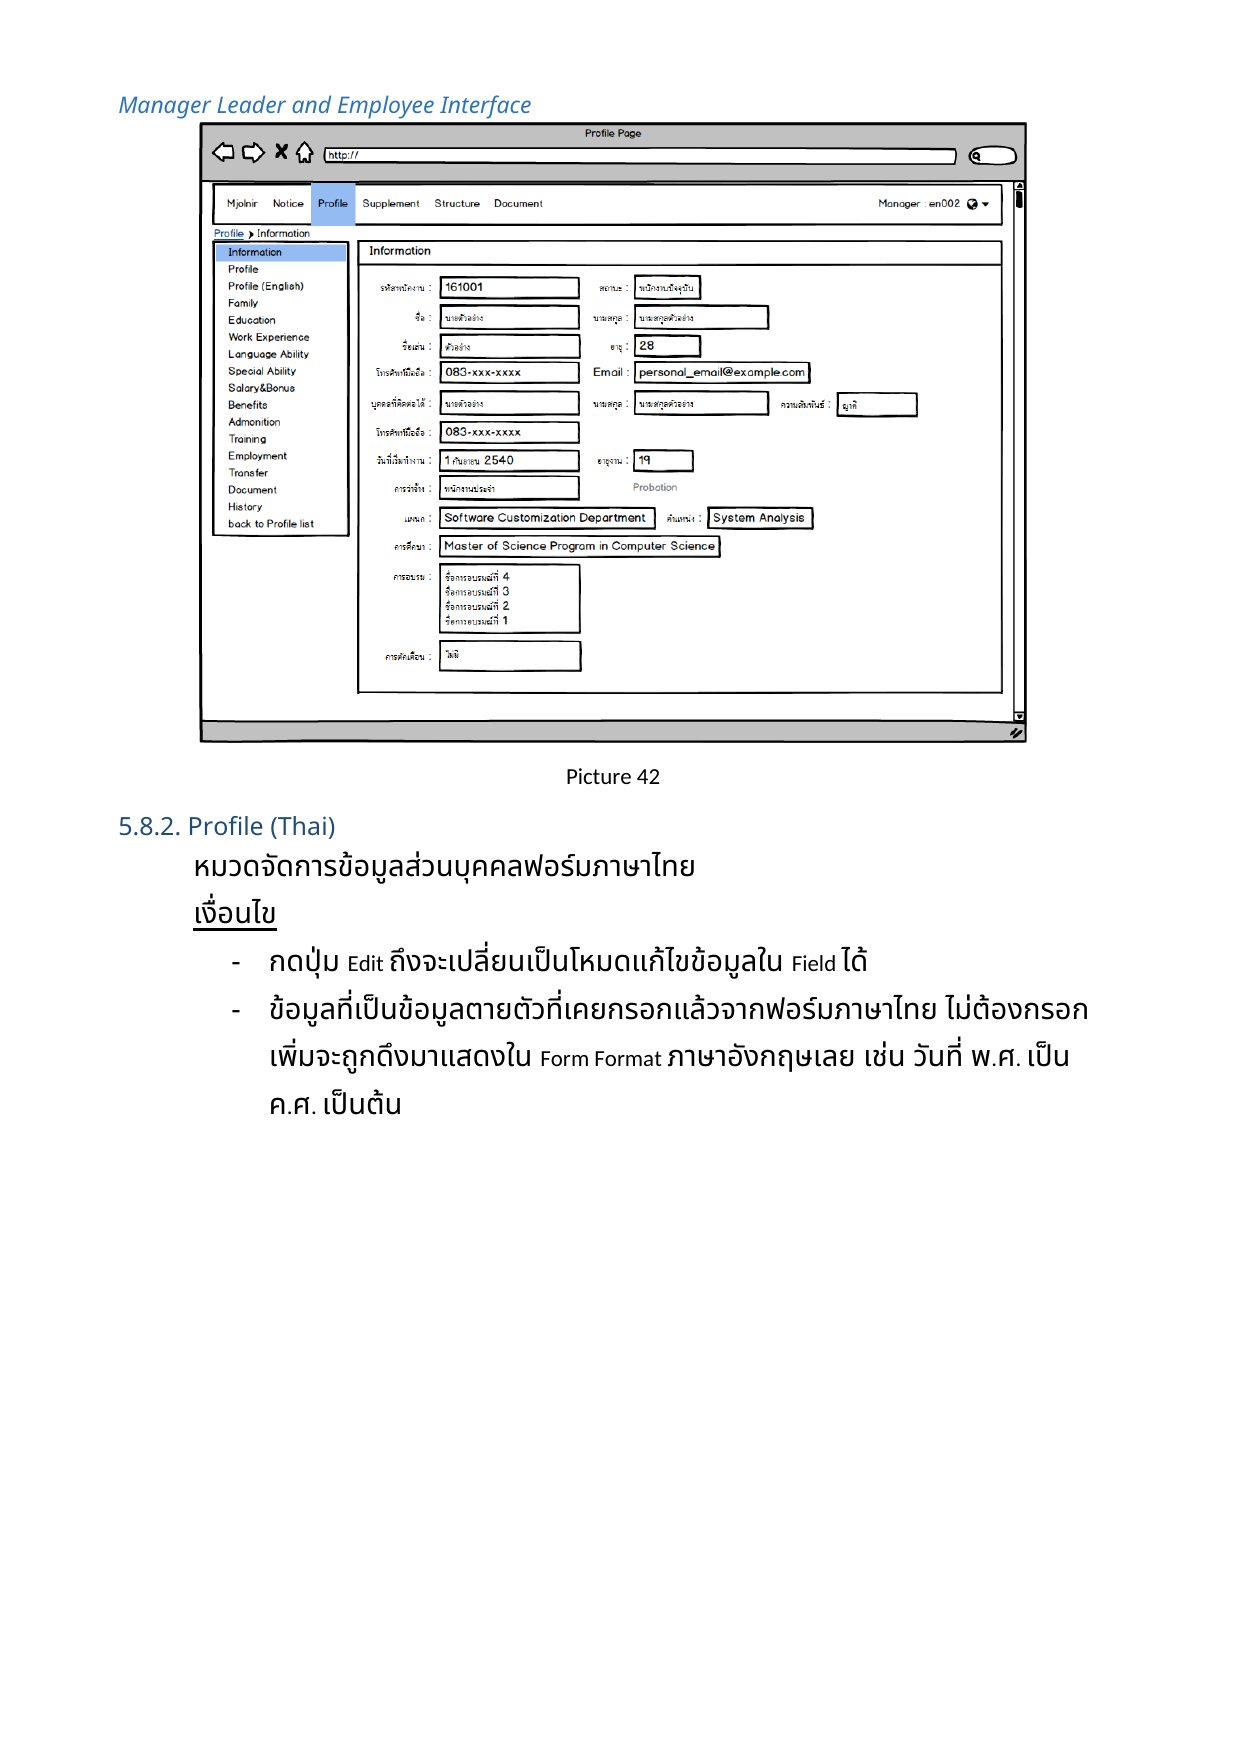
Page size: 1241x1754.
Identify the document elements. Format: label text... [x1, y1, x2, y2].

subtitle 5.8.2. Profile (Thai) [118, 809, 1107, 843]
text เงื่อนไข [118, 893, 1107, 937]
text Picture 42 [118, 762, 1107, 790]
subtitle Manager Leader and Employee Interface [118, 89, 1107, 120]
text หมวดจัดการข้อมูลส่วนบุคคลฟอร์มภาษาไทย [118, 845, 1107, 889]
picture [199, 122, 1027, 743]
list กดปุ่ม Edit ถึงจะเปลี่ยนเป็นโหมดแก้ไขข้อมูลใน Field ได้ [231, 940, 1107, 985]
list ข้อมูลที่เป็นข้อมูลตายตัวที่เคยกรอกแล้วจากฟอร์มภาษาไทย ไม่ต้องกรอกเพิ่มจะถูกดึงมาแสดงใน Form Format ภาษาอังกฤษเลย เช่น วันที่ พ.ศ. เป็น ค.ศ. เป็นต้น [231, 988, 1107, 1127]
